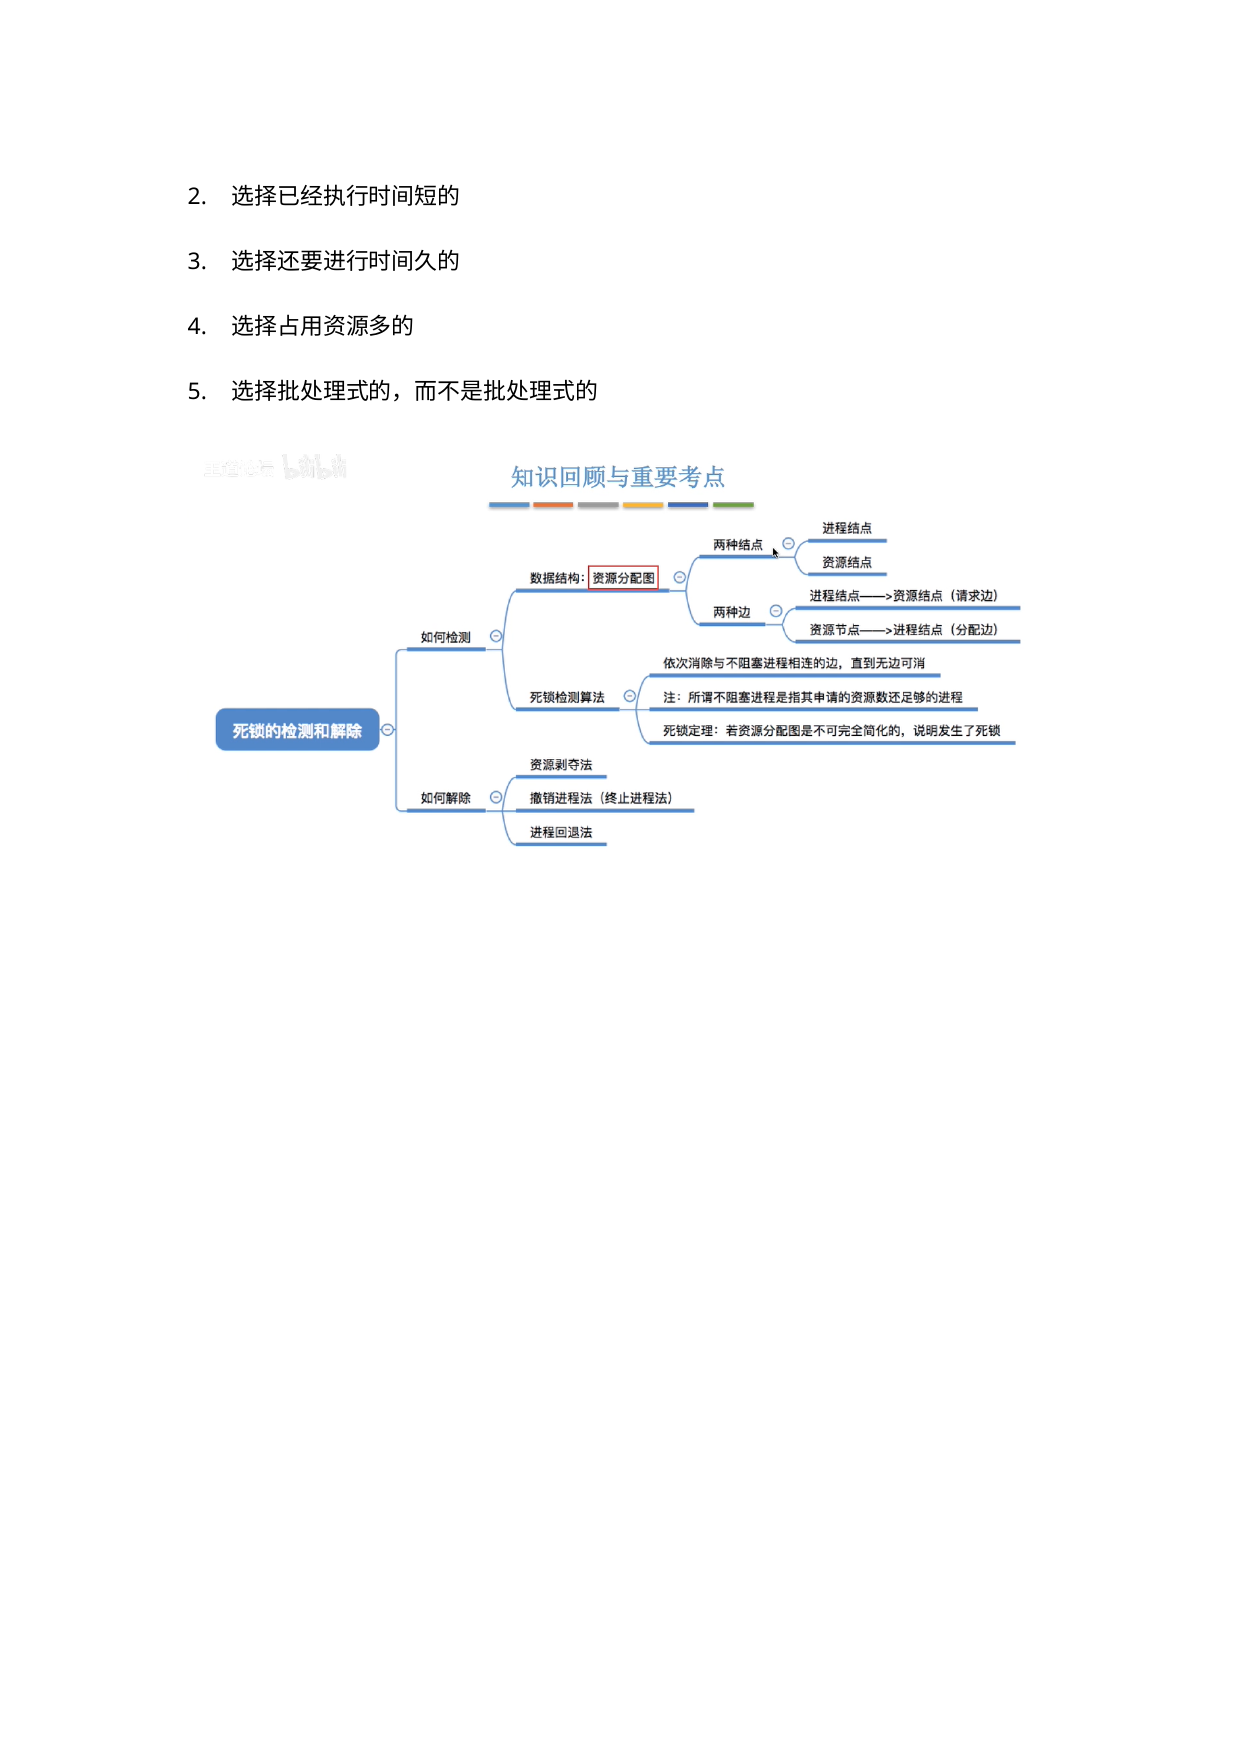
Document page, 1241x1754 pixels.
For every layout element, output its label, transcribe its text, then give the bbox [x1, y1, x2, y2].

list 选择已经执行时间短的 [187, 162, 1053, 227]
picture [187, 454, 1044, 876]
list 选择还要进行时间久的 [187, 227, 1053, 292]
list 选择占用资源多的 [187, 292, 1053, 357]
list 选择批处理式的，而不是批处理式的 [187, 357, 1053, 422]
